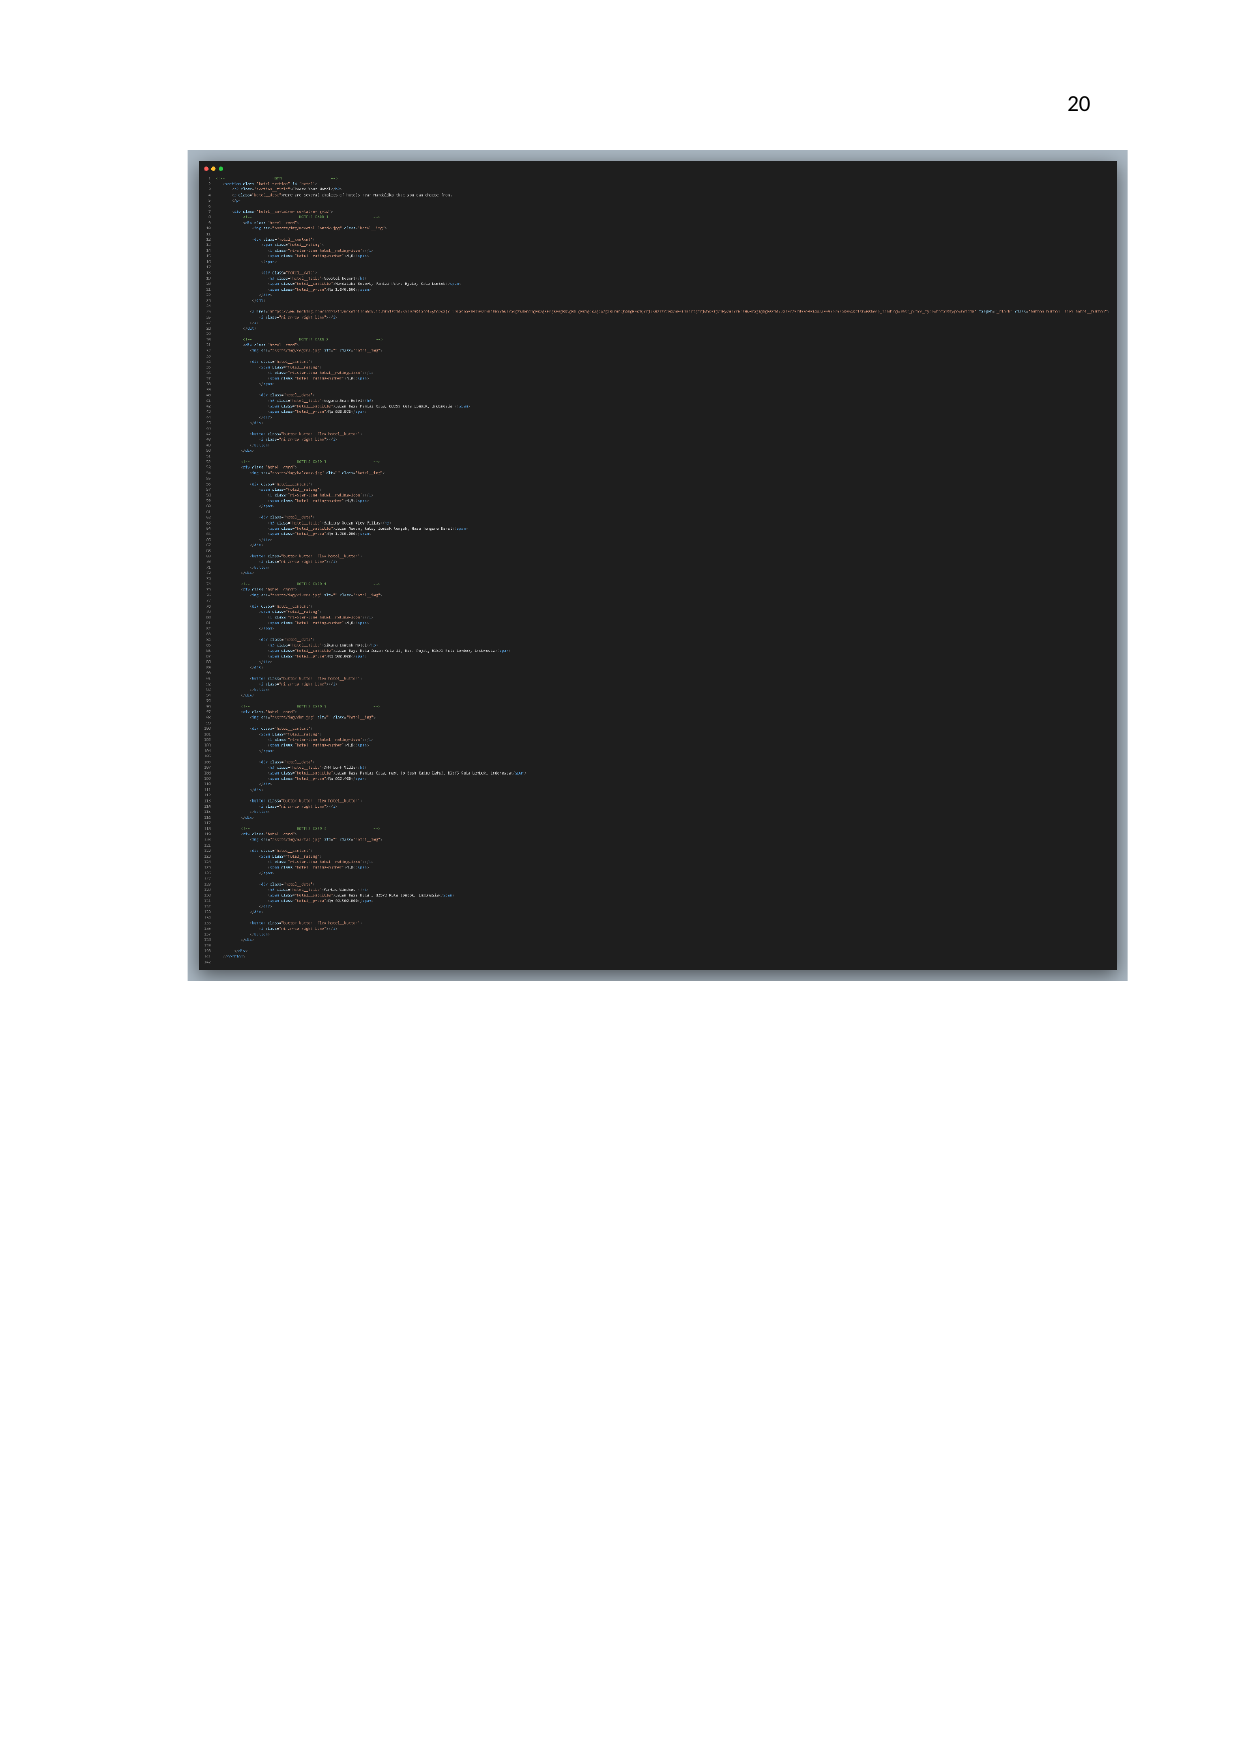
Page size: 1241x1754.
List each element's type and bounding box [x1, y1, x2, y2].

picture [187, 150, 1128, 981]
